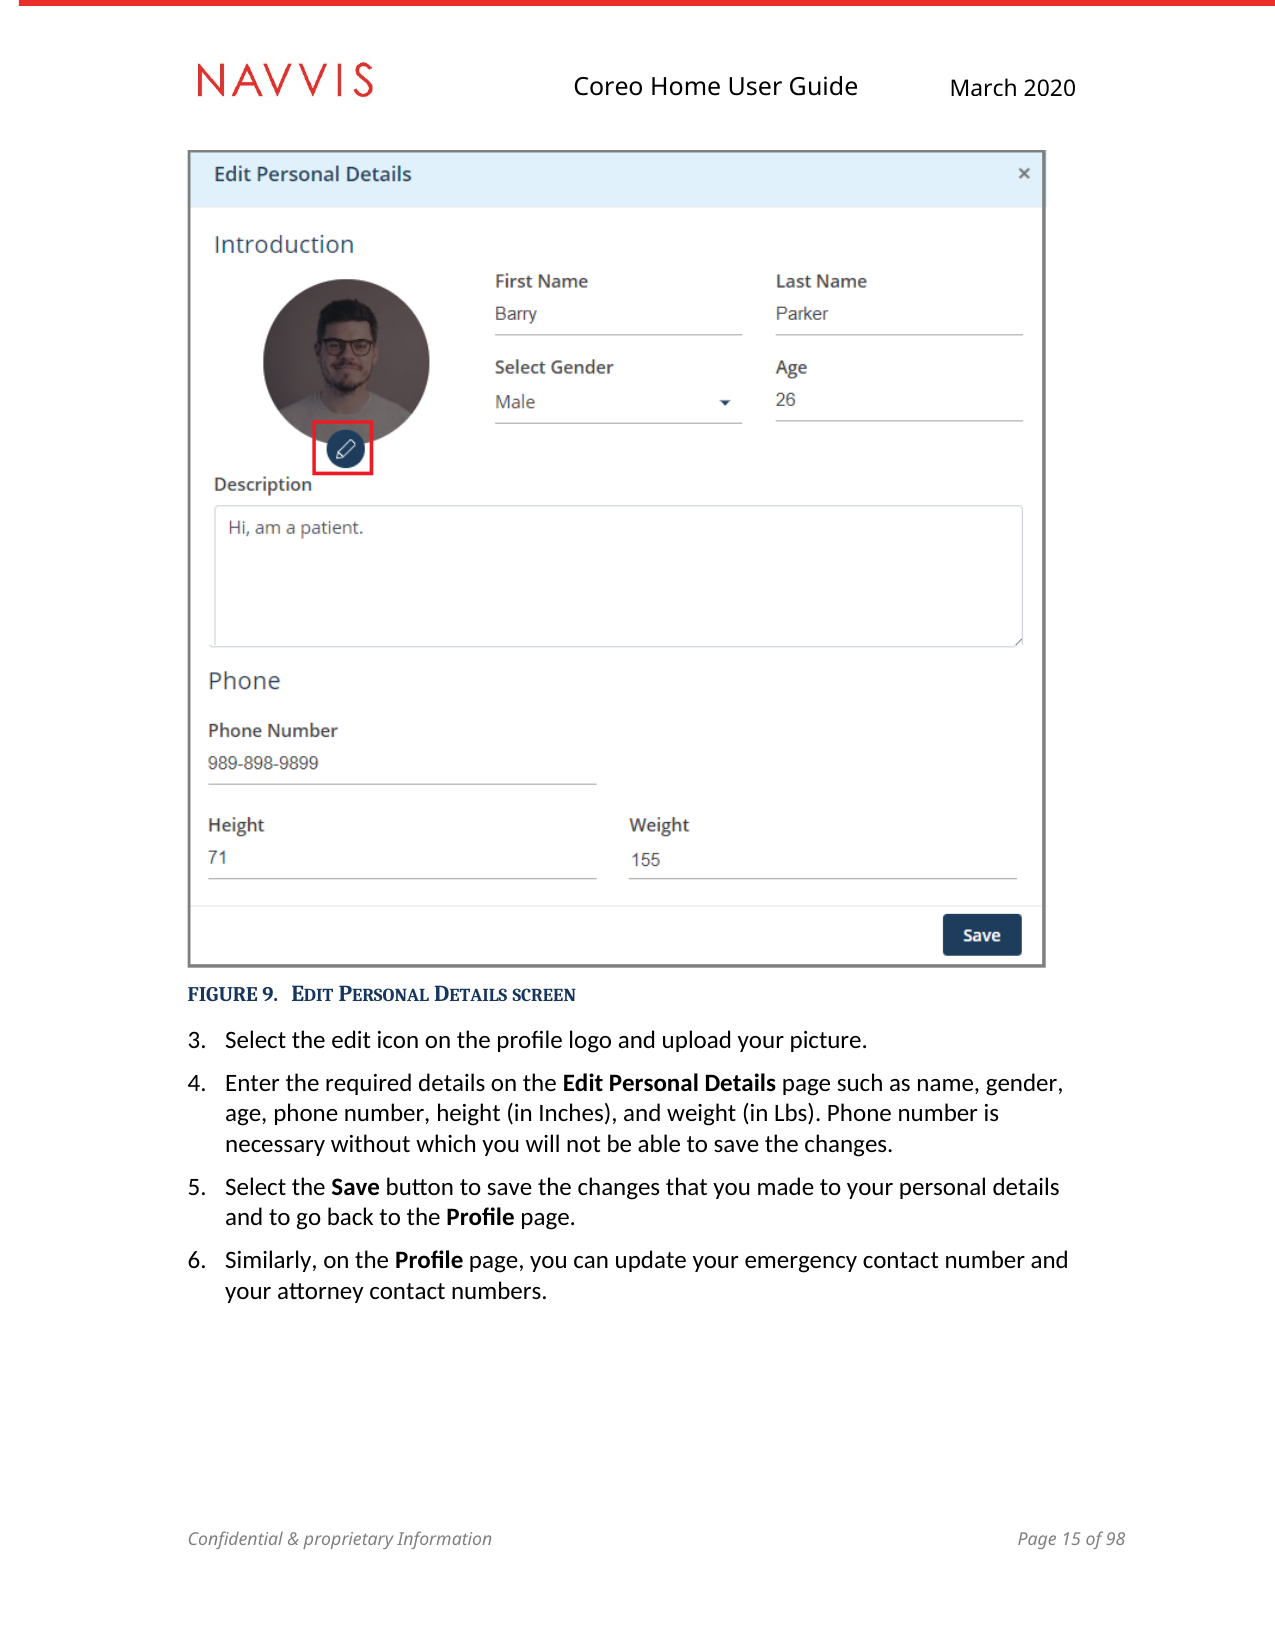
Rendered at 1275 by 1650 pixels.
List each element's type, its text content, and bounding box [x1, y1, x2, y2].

picture [187, 55, 383, 104]
list Select the Save button to save the changes that you made to your personal details and to go back to the Profile page. [187, 1171, 1087, 1232]
picture [187, 150, 1047, 969]
list Select the edit icon on the profile logo and upload your picture. [187, 1024, 1087, 1054]
text Edit Personal Details screen [187, 981, 1087, 1008]
list Enter the required details on the Edit Personal Details page such as name, gender, age, phone number, height (in Inches), and weight (in Lbs). Phone number is necessary without which you will not be able to save the changes. [187, 1067, 1087, 1158]
list Similarly, on the Profile page, you can update your emergency contact number and your attorney contact numbers. [187, 1244, 1087, 1306]
